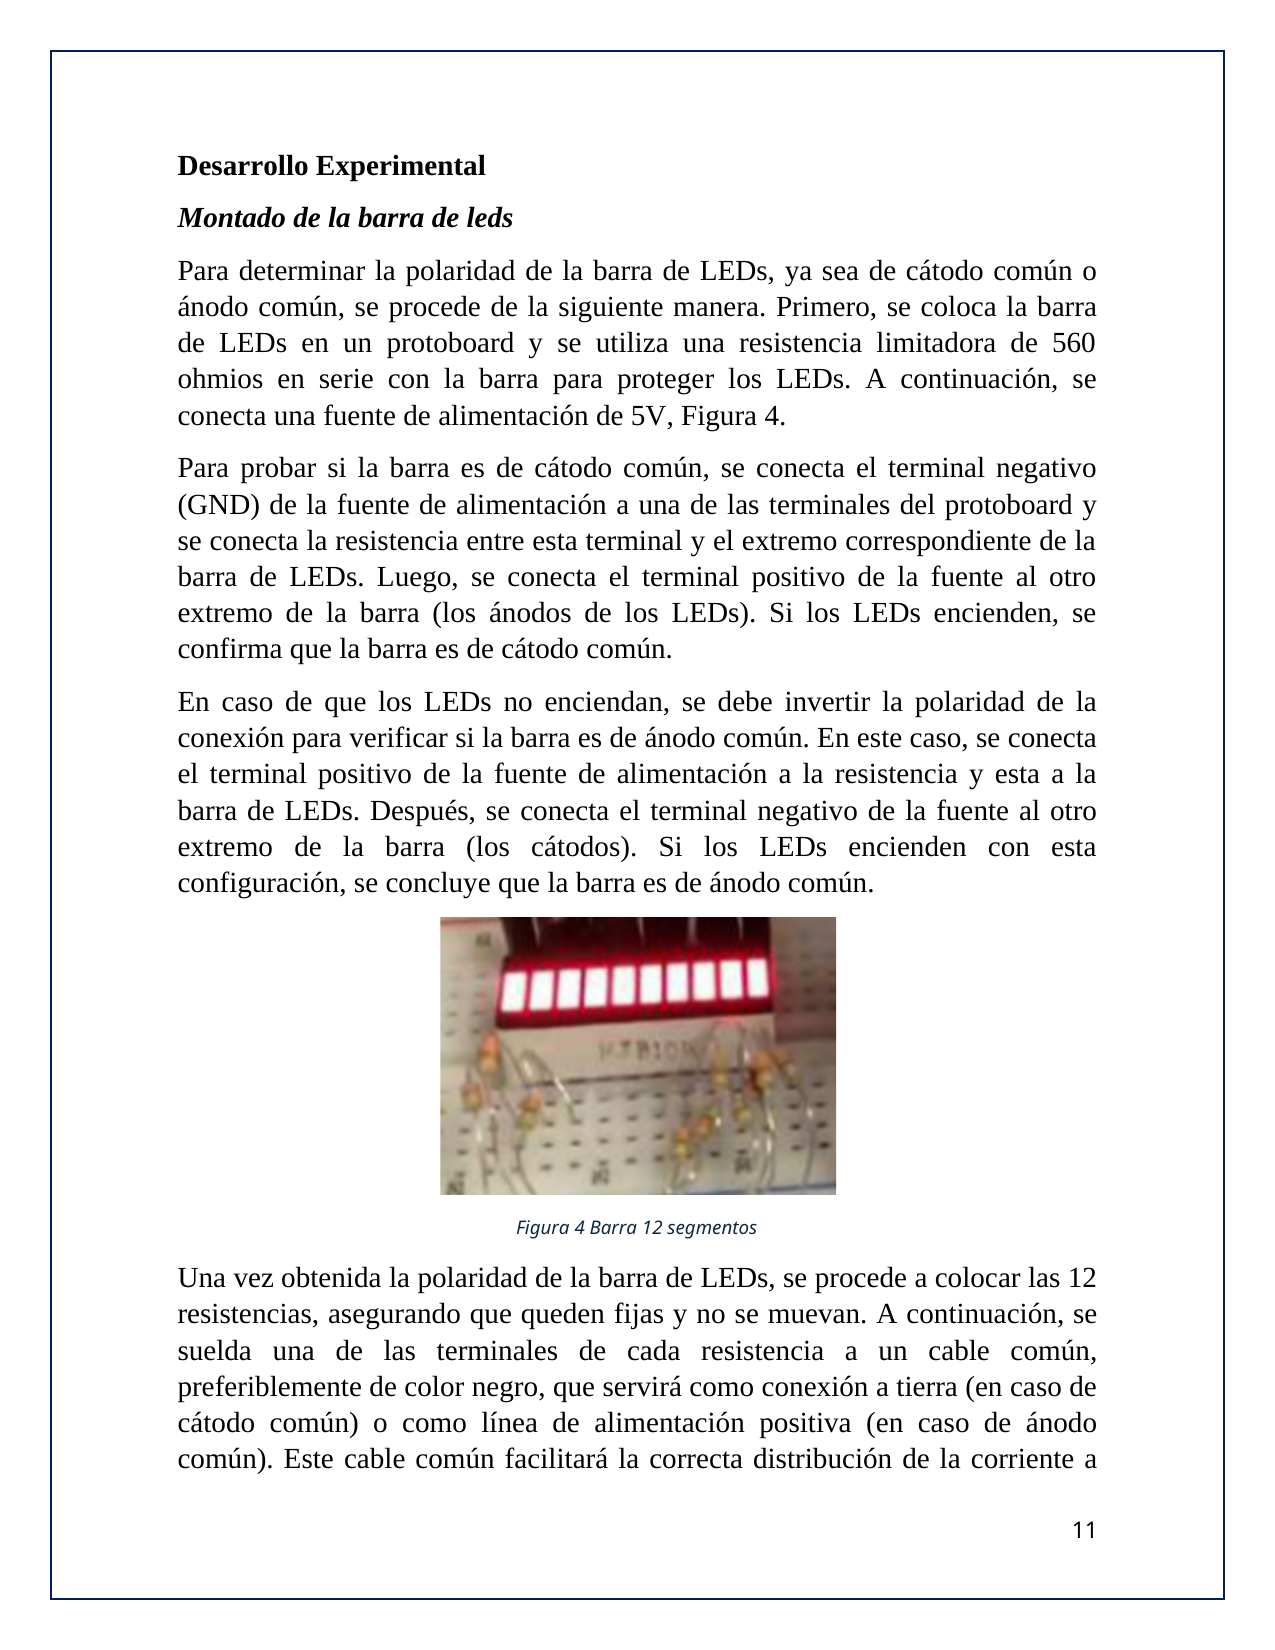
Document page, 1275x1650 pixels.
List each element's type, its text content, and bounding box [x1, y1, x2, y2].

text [177, 1260, 1098, 1475]
text Figura 4 Barra 12 segmentos [177, 1214, 1098, 1239]
text Para probar si la barra es de cátodo común, se conecta el terminal negativo (GND) de la fuente de alimentación a una de las terminales del protoboard y se conecta la resistencia entre esta terminal y el extremo correspondiente de la barra de LEDs. Luego, se conecta el terminal positivo de la fuente al otro extremo de la barra (los ánodos de los LEDs). Si los LEDs encienden, se confirma que la barra es de cátodo común. [177, 451, 1098, 665]
text Desarrollo Experimental [177, 148, 1098, 181]
text En caso de que los LEDs no enciendan, se debe invertir la polaridad de la conexión para verificar si la barra es de ánodo común. En este caso, se conecta el terminal positivo de la fuente de alimentación a la resistencia y esta a la barra de LEDs. Después, se conecta el terminal negativo de la fuente al otro extremo de la barra (los cátodos). Si los LEDs encienden con esta configuración, se concluye que la barra es de ánodo común. [177, 684, 1098, 898]
text Montado de la barra de leds [177, 200, 1098, 234]
text Para determinar la polaridad de la barra de LEDs, ya sea de cátodo común o ánodo común, se procede de la siguiente manera. Primero, se coloca la barra de LEDs en un protoboard y se utiliza una resistencia limitadora de 560 ohmios en serie con la barra para proteger los LEDs. A continuación, se conecta una fuente de alimentación de 5V, Figura 4. [177, 253, 1098, 431]
picture [438, 917, 837, 1195]
